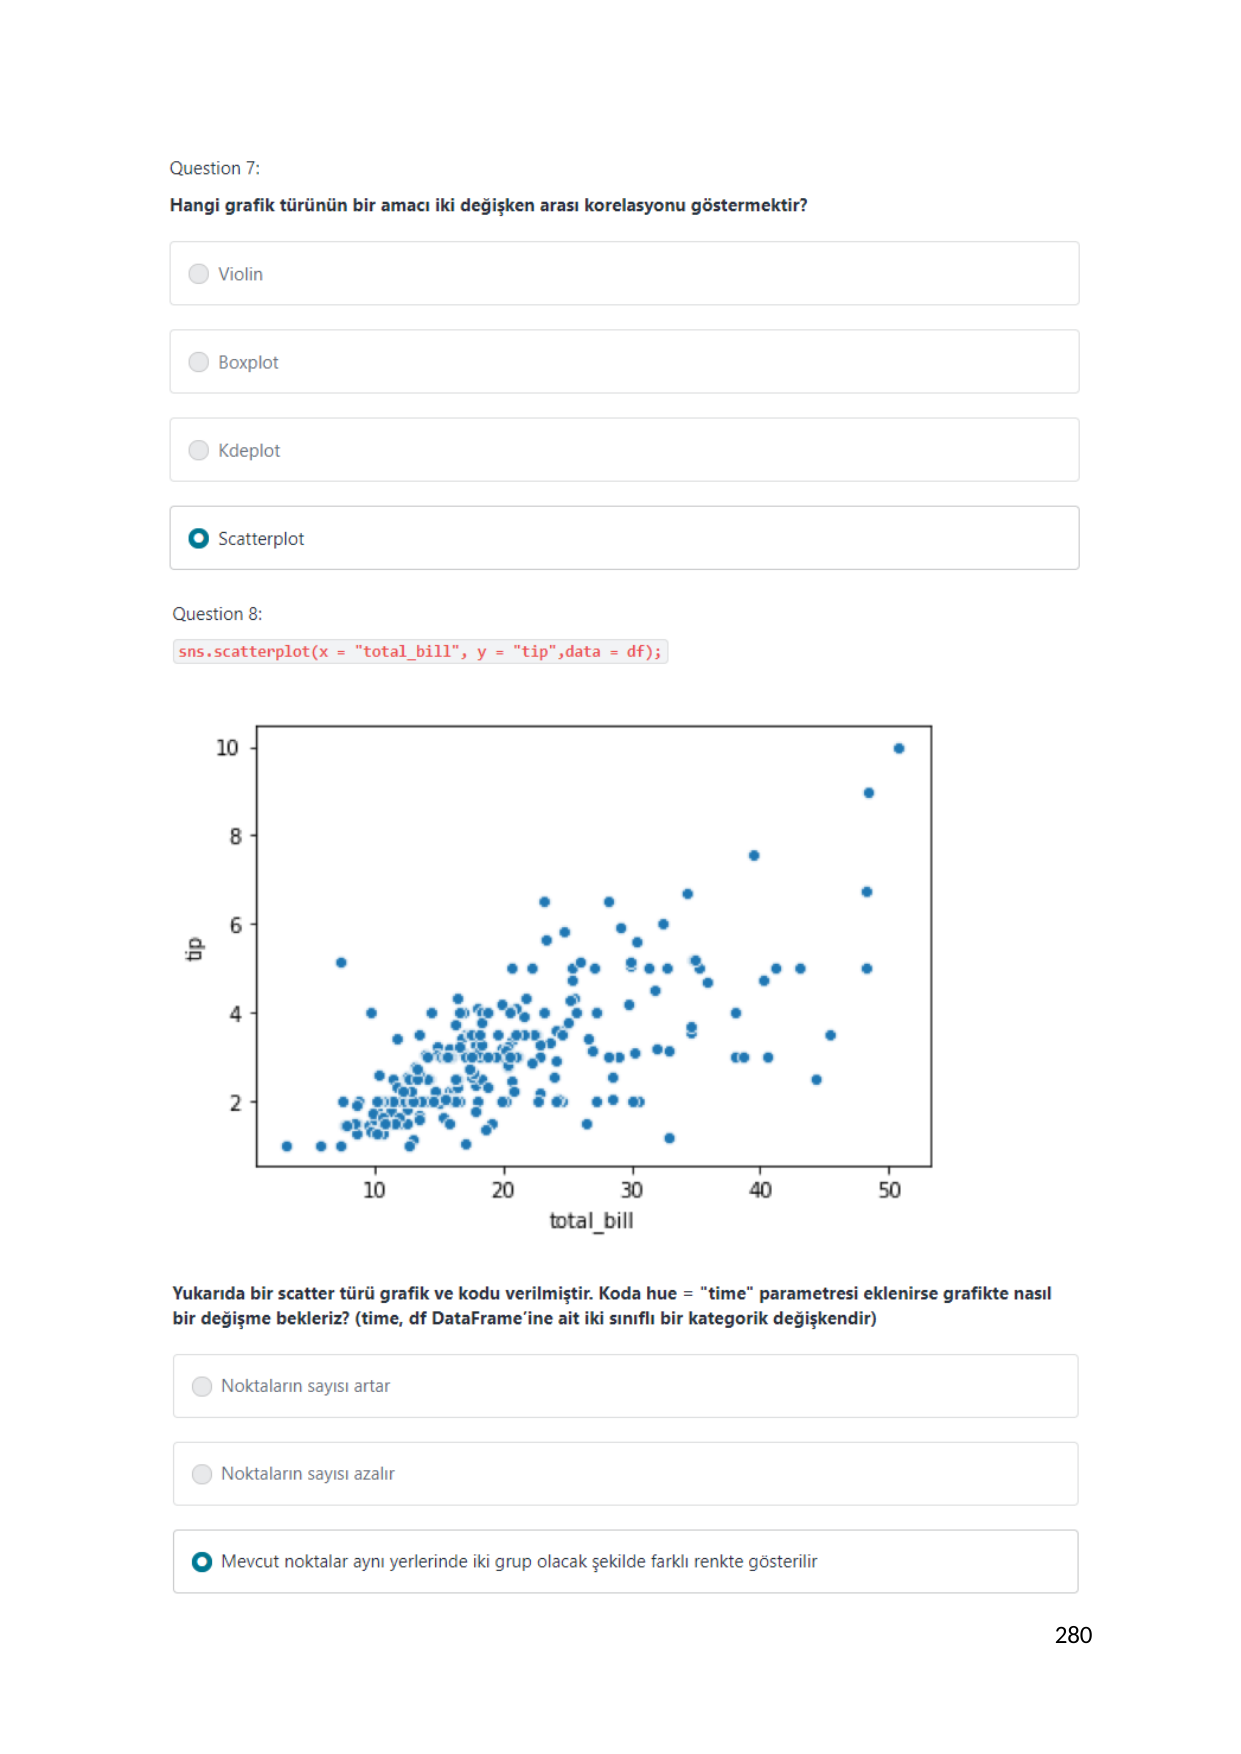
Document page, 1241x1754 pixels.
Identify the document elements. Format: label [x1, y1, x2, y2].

picture [147, 147, 1093, 582]
picture [147, 601, 1093, 1609]
